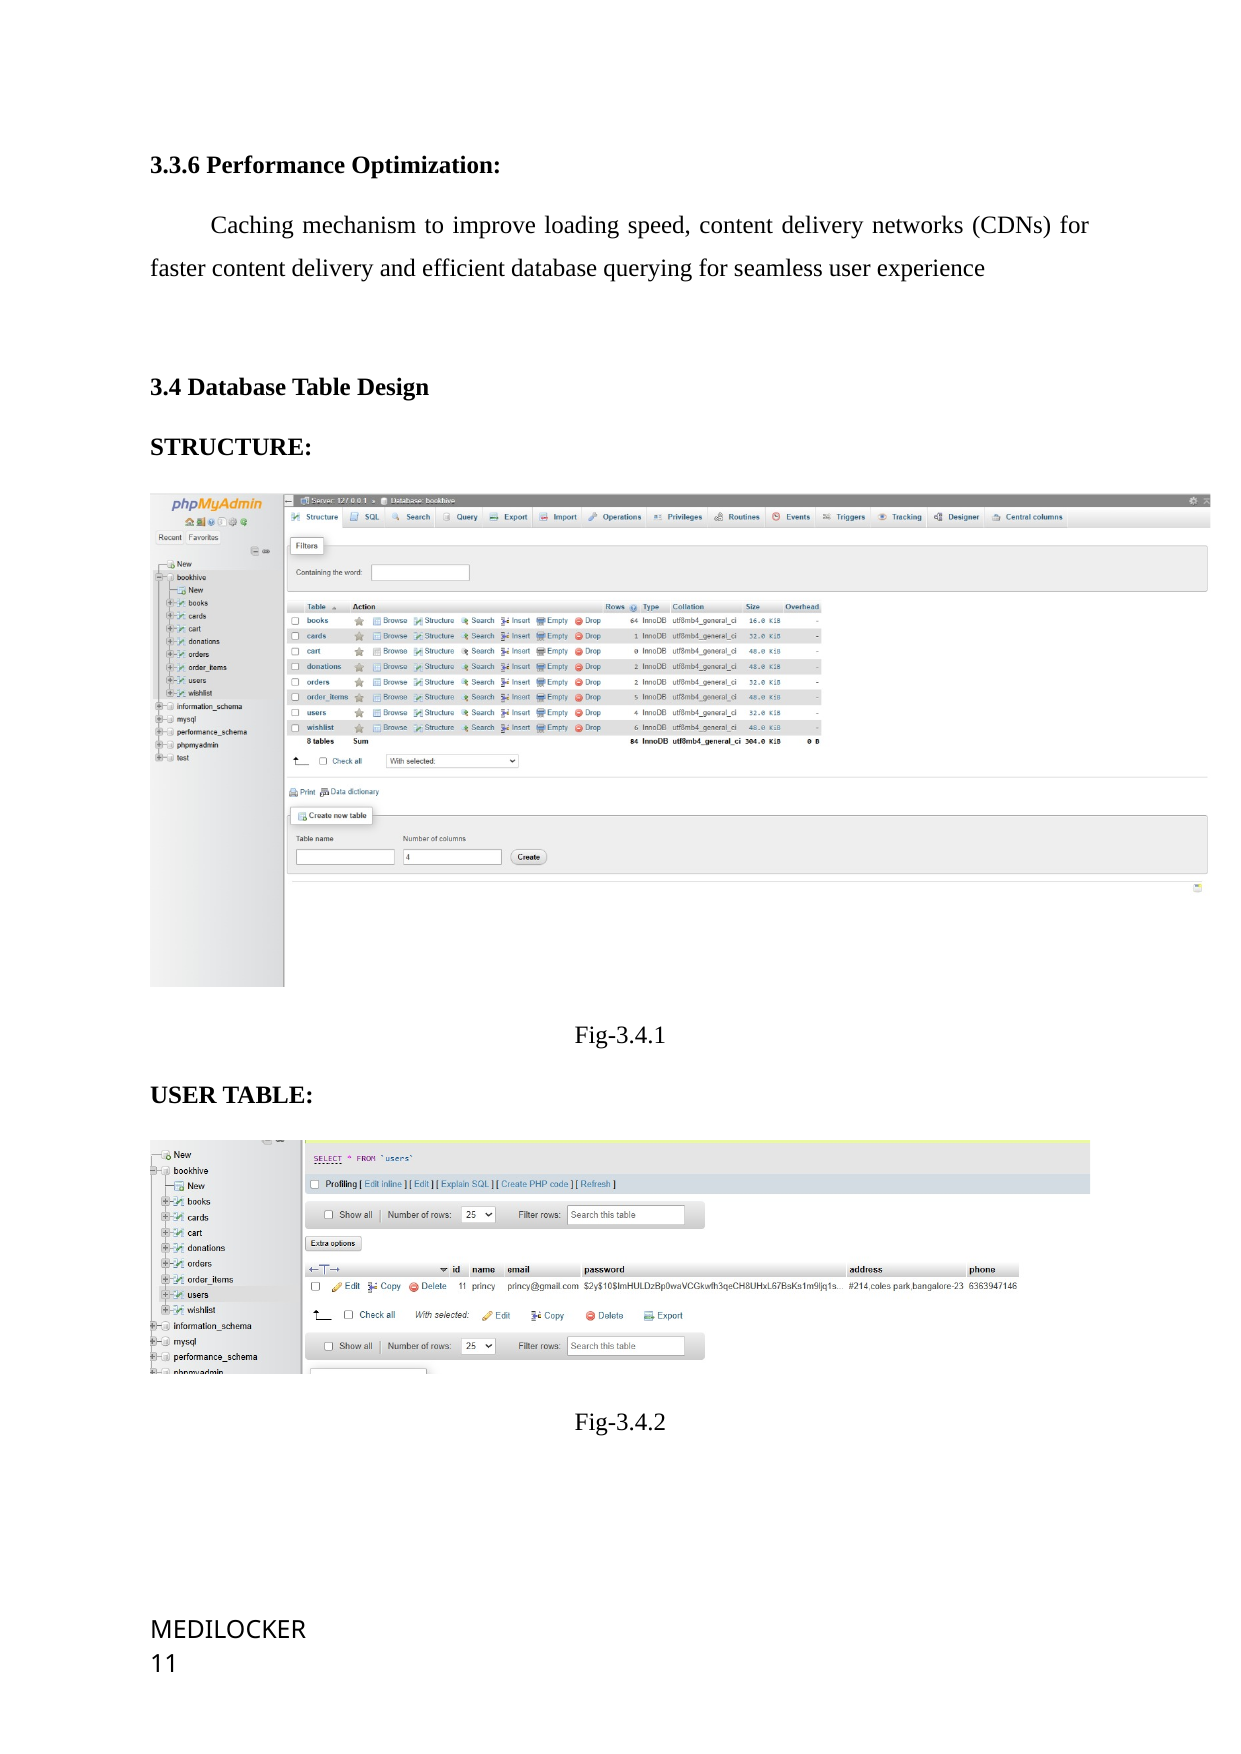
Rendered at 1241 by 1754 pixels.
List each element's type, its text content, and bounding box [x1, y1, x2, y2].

text 3.3.6 Performance Optimization: [150, 150, 1090, 179]
picture [150, 1140, 1091, 1374]
text Caching mechanism to improve loading speed, content delivery networks (CDNs) for faster content delivery and efficient database querying for seamless user experience [150, 210, 1090, 282]
text USER TABLE: [150, 1080, 1090, 1109]
text Fig-3.4.2 [150, 1407, 1090, 1436]
text 3.4 Database Table Design [150, 372, 1090, 401]
picture [150, 492, 1211, 987]
text Fig-3.4.1 [150, 1020, 1090, 1049]
text STRUCTURE: [150, 432, 1090, 461]
